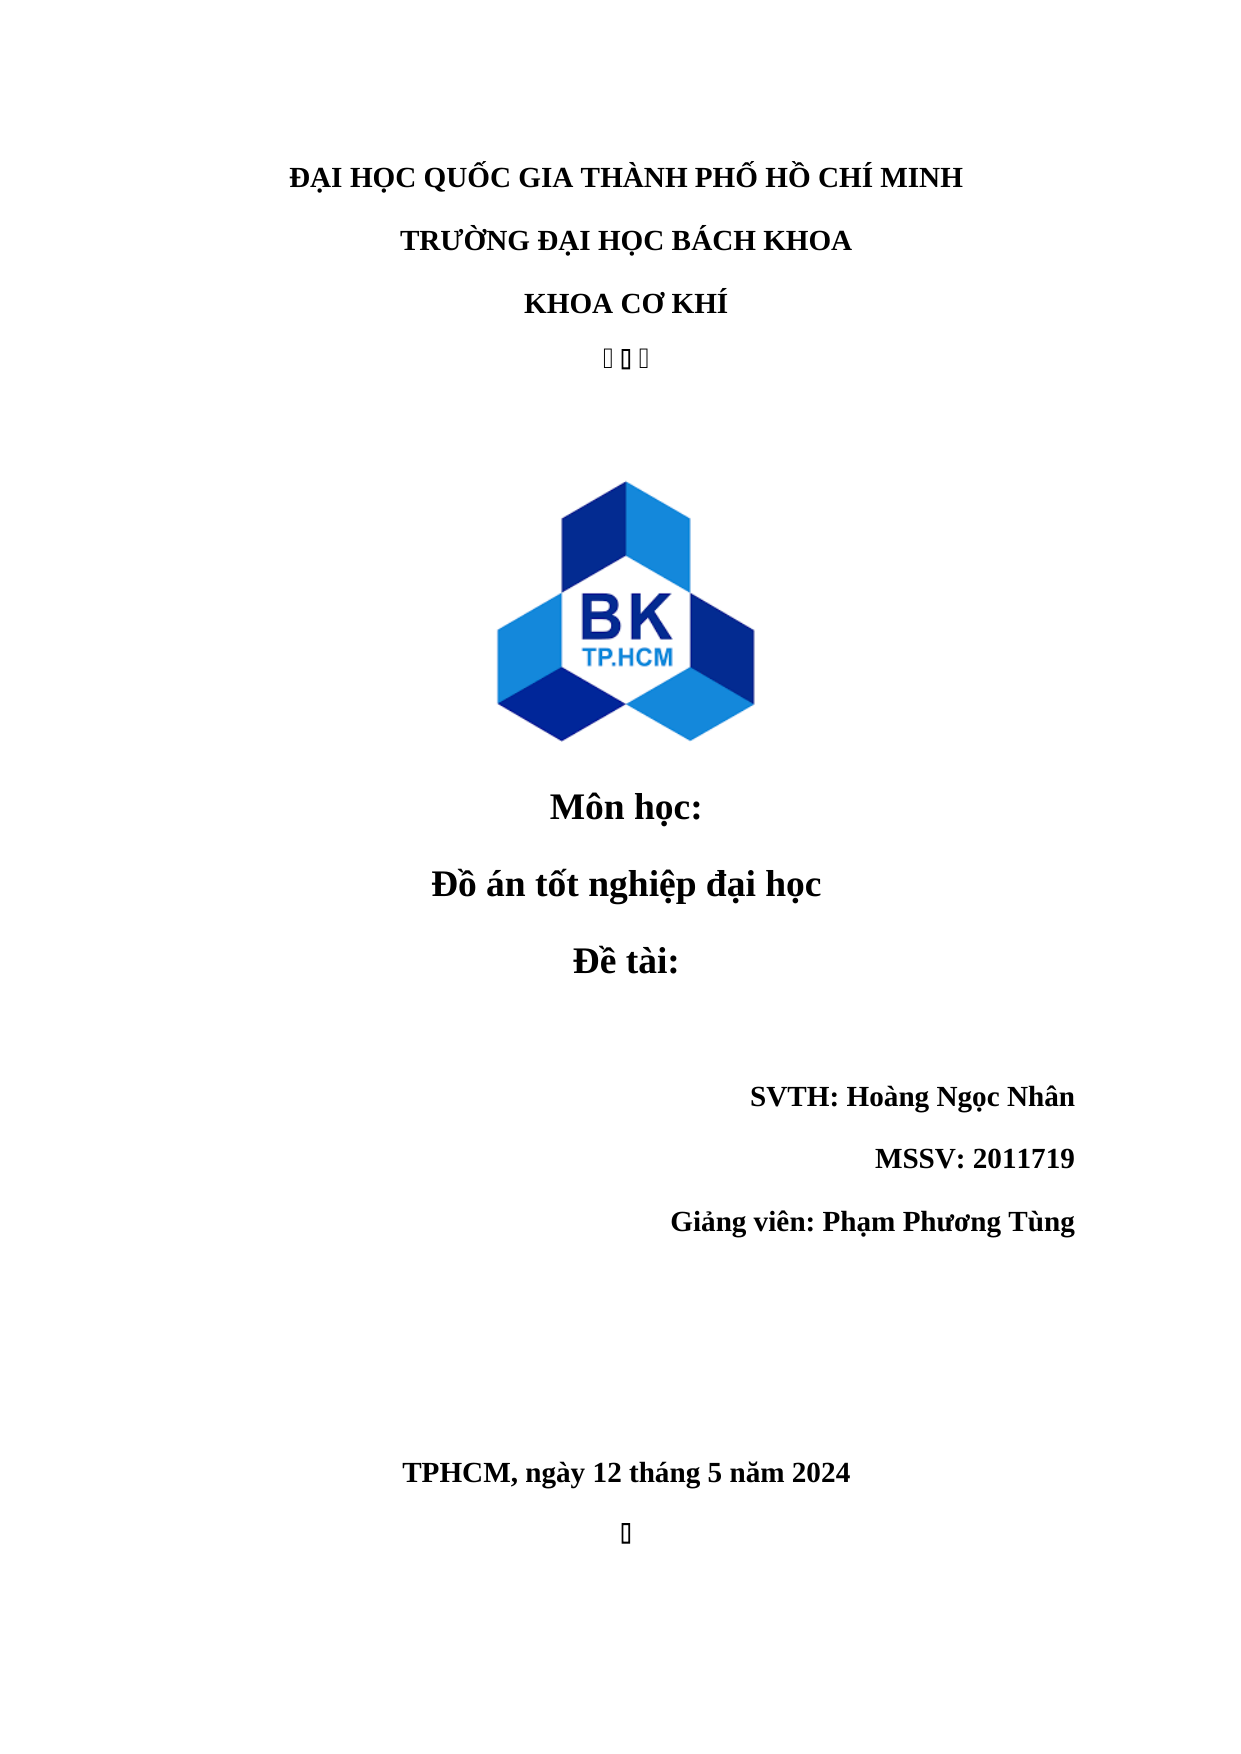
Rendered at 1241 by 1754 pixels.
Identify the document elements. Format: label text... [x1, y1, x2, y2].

text Đồ án tốt nghiệp đại học [177, 862, 1075, 905]
text TRƯỜNG ĐẠI HỌC BÁCH KHOA [177, 223, 1075, 257]
text SVTH: Hoàng Ngọc Nhân [177, 1079, 1075, 1112]
picture [483, 467, 768, 756]
text Môn học: [177, 784, 1075, 827]
text Đề tài: [177, 939, 1075, 982]
text KHOA CƠ KHÍ [177, 286, 1075, 319]
text Giảng viên: Phạm Phương Tùng [177, 1204, 1075, 1238]
text ĐẠI HỌC QUỐC GIA THÀNH PHỐ HỒ CHÍ MINH [177, 160, 1075, 194]
text MSSV: 2011719 [177, 1142, 1075, 1175]
text TPHCM, ngày 12 tháng 5 năm 2024 [177, 1456, 1075, 1489]
